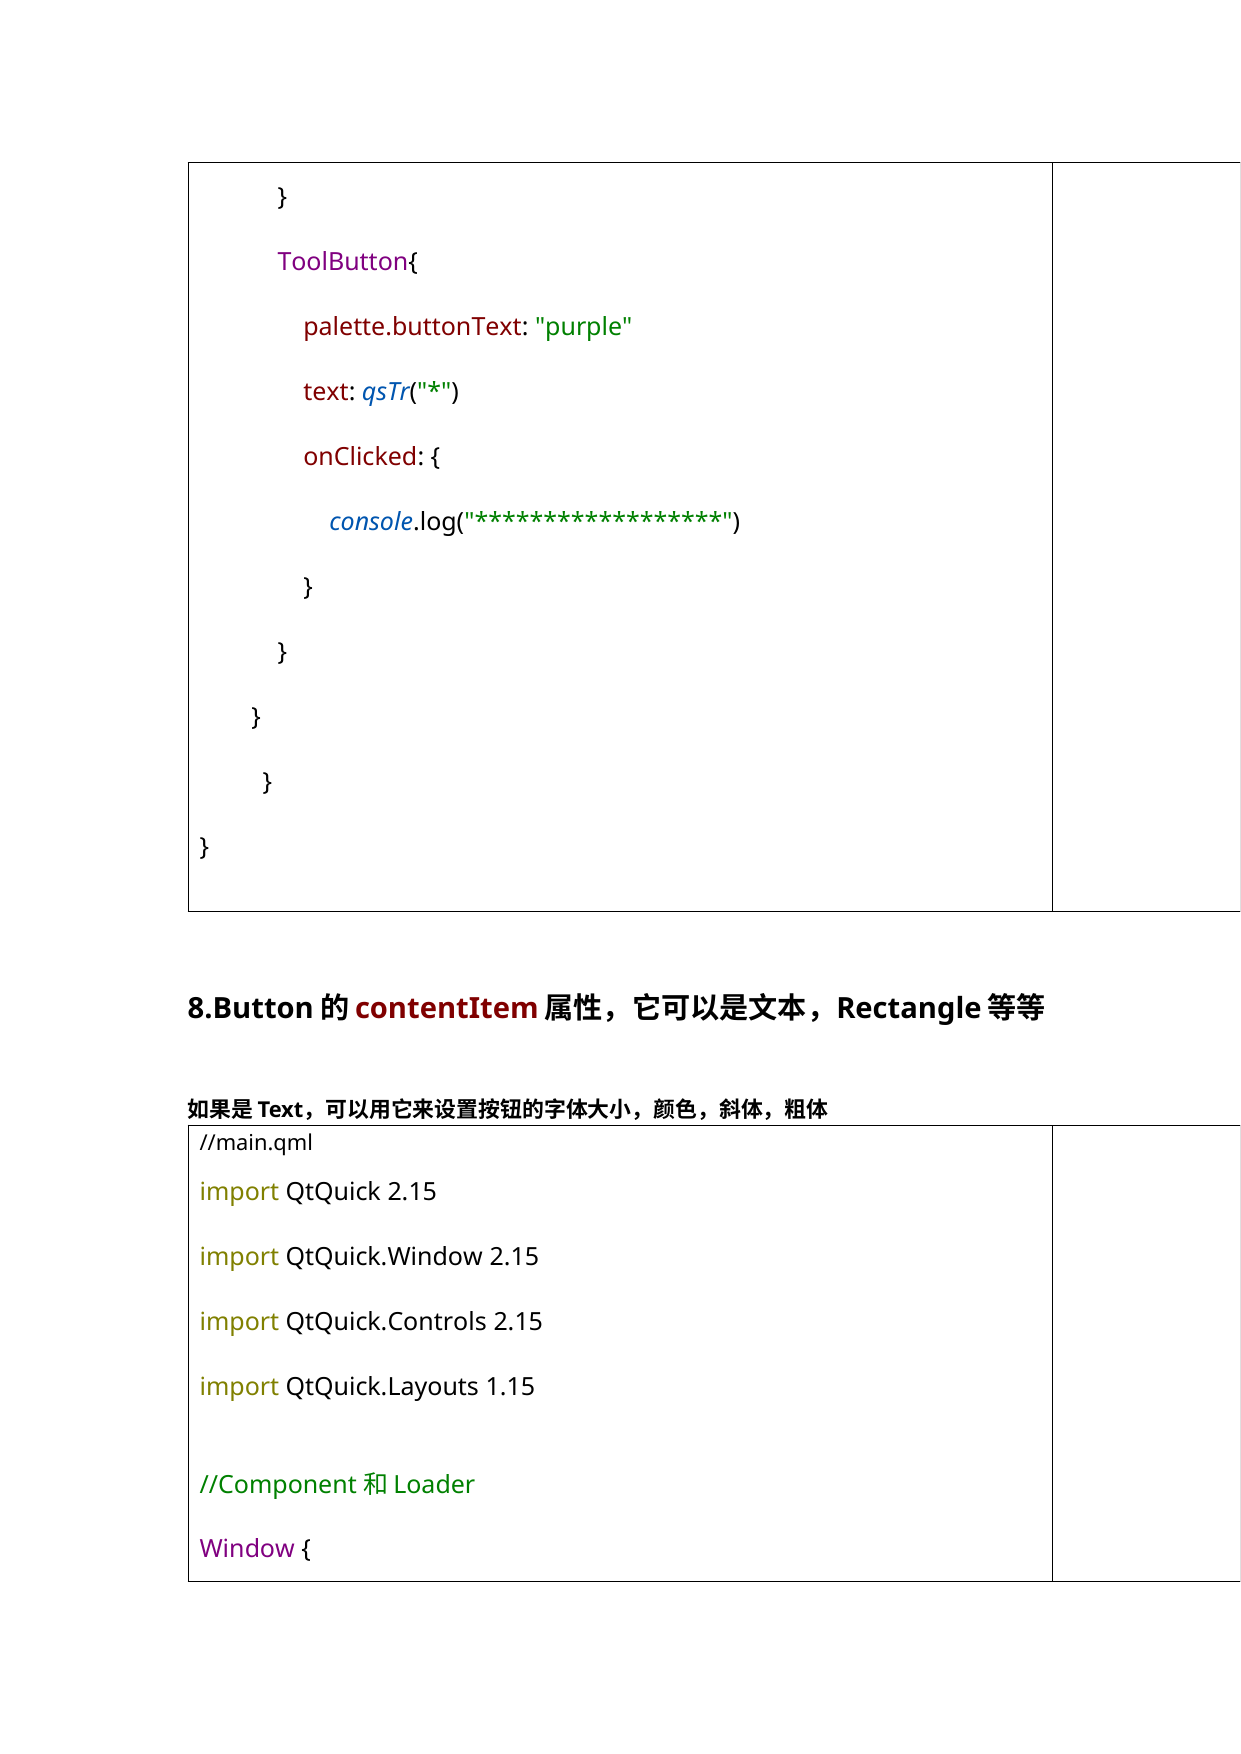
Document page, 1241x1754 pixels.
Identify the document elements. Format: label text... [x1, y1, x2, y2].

table_header [1053, 1126, 1240, 1581]
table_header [189, 163, 1052, 911]
text 如果是Text，可以用它来设置按钮的字体大小，颜色，斜体，粗体 [187, 1092, 1053, 1124]
table_header [1053, 163, 1240, 911]
subtitle 8.Button的contentItem属性，它可以是文本，Rectangle等等 [187, 973, 1053, 1038]
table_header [189, 1126, 1052, 1581]
